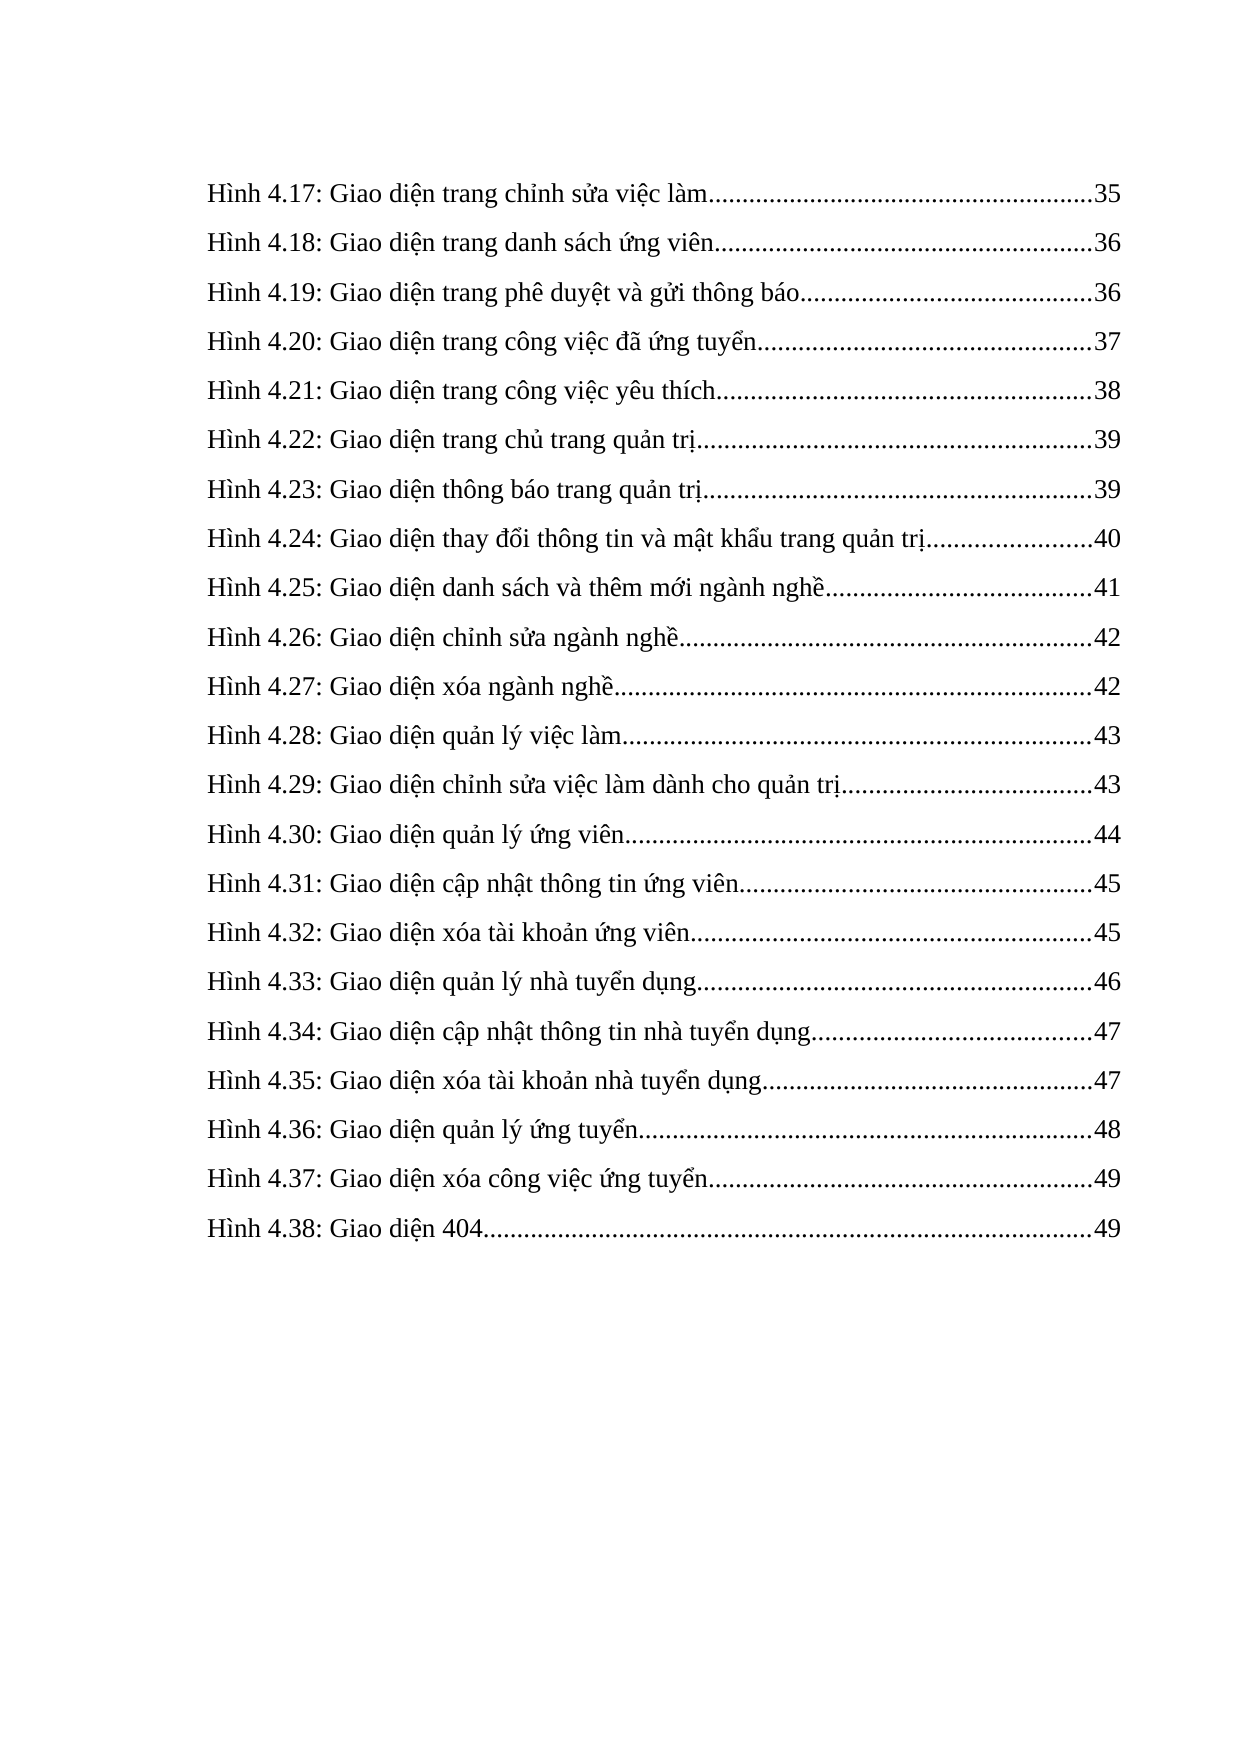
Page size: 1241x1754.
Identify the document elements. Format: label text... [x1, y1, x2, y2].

text Hình 4.30: Giao diện quản lý ứng viên 44 [207, 818, 1122, 849]
text Hình 4.26: Giao diện chỉnh sửa ngành nghề 42 [207, 621, 1122, 652]
text Hình 4.24: Giao diện thay đổi thông tin và mật khẩu trang quản trị 40 [207, 522, 1122, 553]
text Hình 4.25: Giao diện danh sách và thêm mới ngành nghề 41 [207, 571, 1122, 602]
text Hình 4.21: Giao diện trang công việc yêu thích 38 [207, 374, 1122, 405]
text Hình 4.34: Giao diện cập nhật thông tin nhà tuyển dụng 47 [207, 1015, 1122, 1046]
text Hình 4.33: Giao diện quản lý nhà tuyển dụng 46 [207, 966, 1122, 997]
text Hình 4.35: Giao diện xóa tài khoản nhà tuyển dụng 47 [207, 1064, 1122, 1095]
text Hình 4.29: Giao diện chỉnh sửa việc làm dành cho quản trị 43 [207, 768, 1122, 799]
text Hình 4.23: Giao diện thông báo trang quản trị 39 [207, 473, 1122, 504]
text Hình 4.28: Giao diện quản lý việc làm 43 [207, 719, 1122, 750]
text Hình 4.20: Giao diện trang công việc đã ứng tuyển 37 [207, 325, 1122, 356]
text Hình 4.32: Giao diện xóa tài khoản ứng viên 45 [207, 916, 1122, 947]
text Hình 4.37: Giao diện xóa công việc ứng tuyển 49 [207, 1163, 1122, 1194]
text Hình 4.19: Giao diện trang phê duyệt và gửi thông báo 36 [207, 276, 1122, 307]
text Hình 4.18: Giao diện trang danh sách ứng viên 36 [207, 226, 1122, 258]
text Hình 4.27: Giao diện xóa ngành nghề 42 [207, 670, 1122, 701]
text Hình 4.31: Giao diện cập nhật thông tin ứng viên 45 [207, 867, 1122, 898]
text Hình 4.17: Giao diện trang chỉnh sửa việc làm 35 [207, 177, 1122, 208]
text Hình 4.38: Giao diện 404 49 [207, 1212, 1122, 1243]
text Hình 4.36: Giao diện quản lý ứng tuyển 48 [207, 1113, 1122, 1144]
text Hình 4.22: Giao diện trang chủ trang quản trị 39 [207, 423, 1122, 455]
